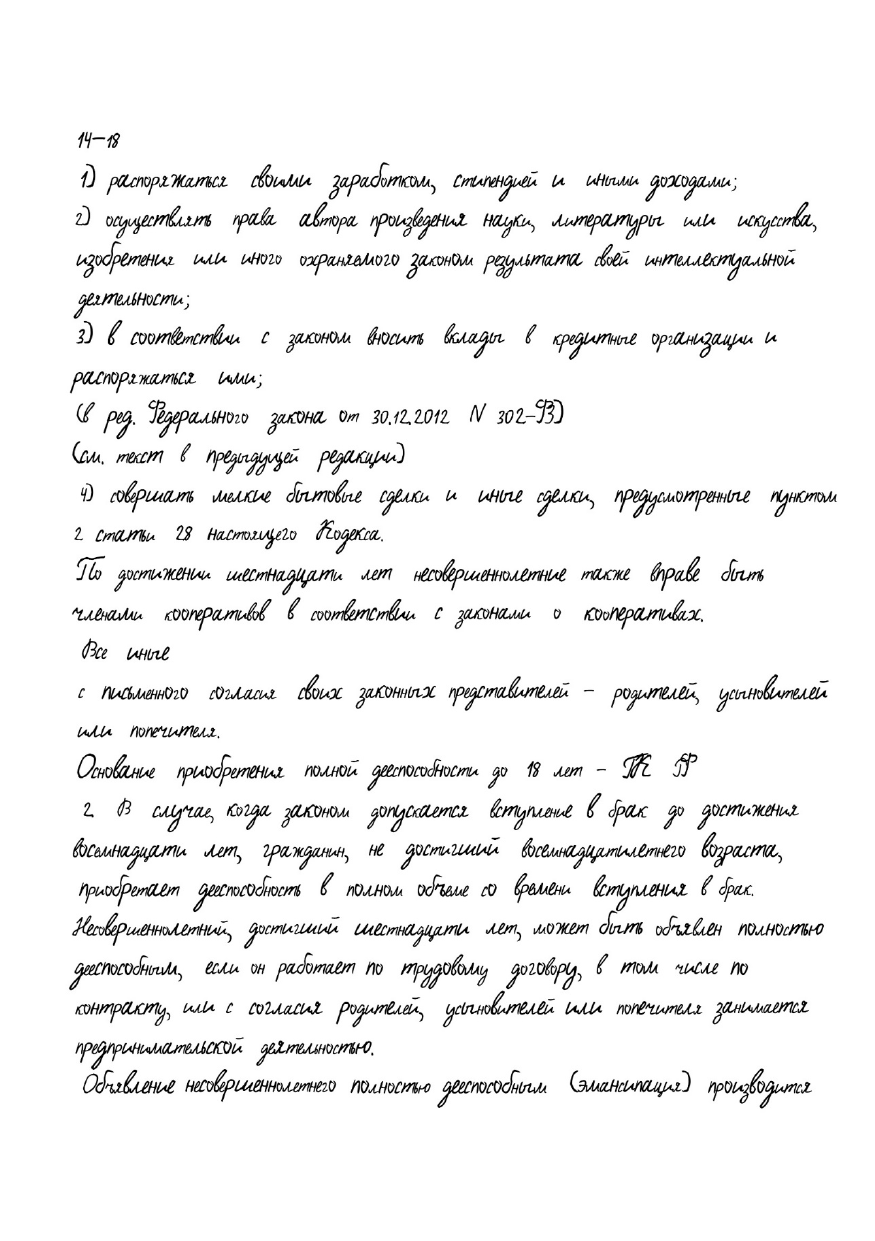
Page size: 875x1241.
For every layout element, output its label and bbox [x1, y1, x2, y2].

picture [59, 118, 840, 1117]
